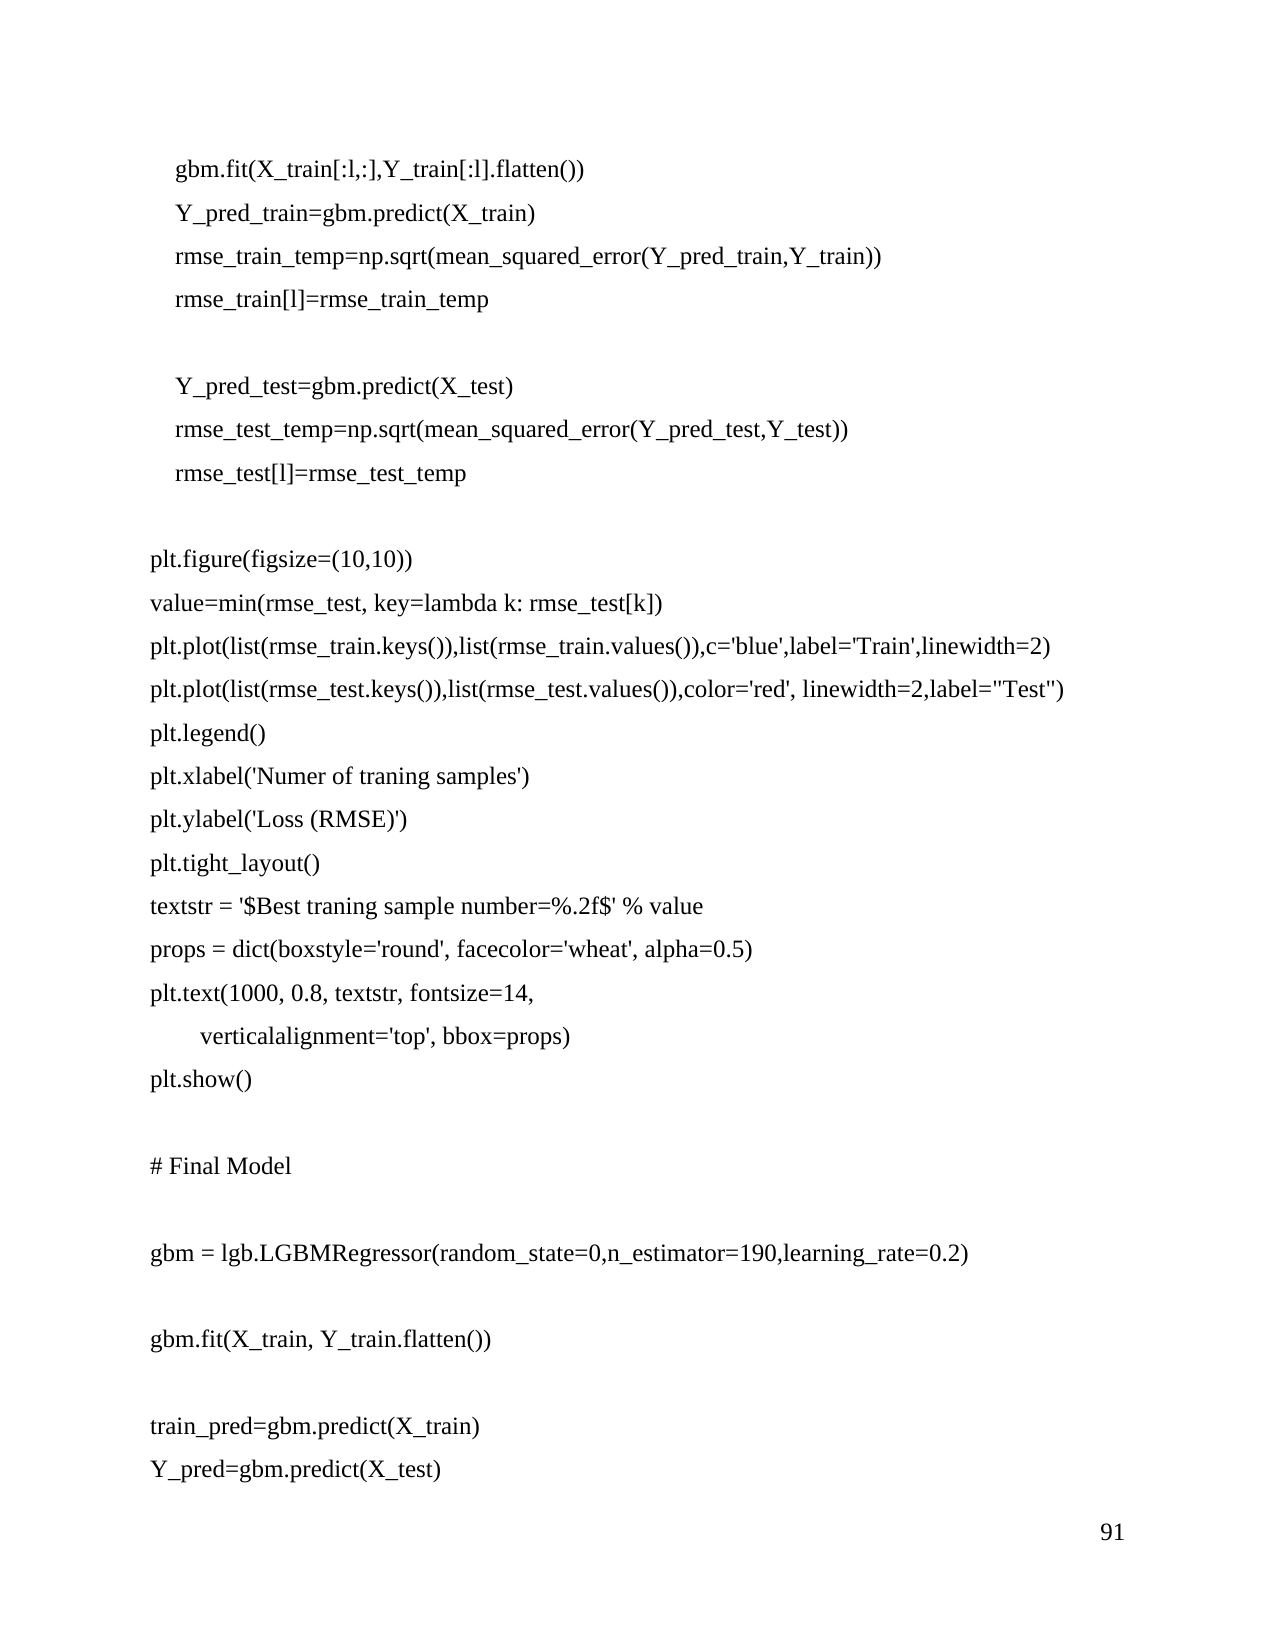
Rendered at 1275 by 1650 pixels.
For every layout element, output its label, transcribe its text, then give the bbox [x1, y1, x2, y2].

text plt.tight_layout() [150, 843, 1125, 877]
text props = dict(boxstyle='round', facecolor='wheat', alpha=0.5) [150, 930, 1125, 963]
text gbm.fit(X_train[:l,:],Y_train[:l].flatten()) [150, 150, 1125, 183]
text value=min(rmse_test, key=lambda k: rmse_test[k]) [150, 583, 1125, 617]
text # Final Model [150, 1147, 1125, 1180]
text plt.plot(list(rmse_train.keys()),list(rmse_train.values()),c='blue',label='Train',linewidth=2) [150, 627, 1125, 660]
text plt.xlabel('Numer of traning samples') [150, 757, 1125, 790]
text Y_pred_train=gbm.predict(X_train) [150, 193, 1125, 227]
text plt.ylabel('Loss (RMSE)') [150, 800, 1125, 833]
text gbm = lgb.LGBMRegressor(random_state=0,n_estimator=190,learning_rate=0.2) [150, 1233, 1125, 1267]
text rmse_test[l]=rmse_test_temp [150, 453, 1125, 487]
text plt.plot(list(rmse_test.keys()),list(rmse_test.values()),color='red', linewidth=2,label="Test") [150, 670, 1125, 703]
text plt.figure(figsize=(10,10)) [150, 540, 1125, 573]
text plt.show() [150, 1060, 1125, 1093]
text Y_pred_test=gbm.predict(X_test) [150, 367, 1125, 400]
text plt.text(1000, 0.8, textstr, fontsize=14, [150, 973, 1125, 1007]
text Y_pred=gbm.predict(X_test) [150, 1450, 1125, 1483]
text plt.legend() [150, 713, 1125, 747]
text verticalalignment='top', bbox=props) [150, 1017, 1125, 1050]
text rmse_train_temp=np.sqrt(mean_squared_error(Y_pred_train,Y_train)) [150, 237, 1125, 270]
text train_pred=gbm.predict(X_train) [150, 1407, 1125, 1440]
text gbm.fit(X_train, Y_train.flatten()) [150, 1320, 1125, 1353]
text textstr = '$Best traning sample number=%.2f$' % value [150, 887, 1125, 920]
text rmse_test_temp=np.sqrt(mean_squared_error(Y_pred_test,Y_test)) [150, 410, 1125, 443]
text rmse_train[l]=rmse_train_temp [150, 280, 1125, 313]
